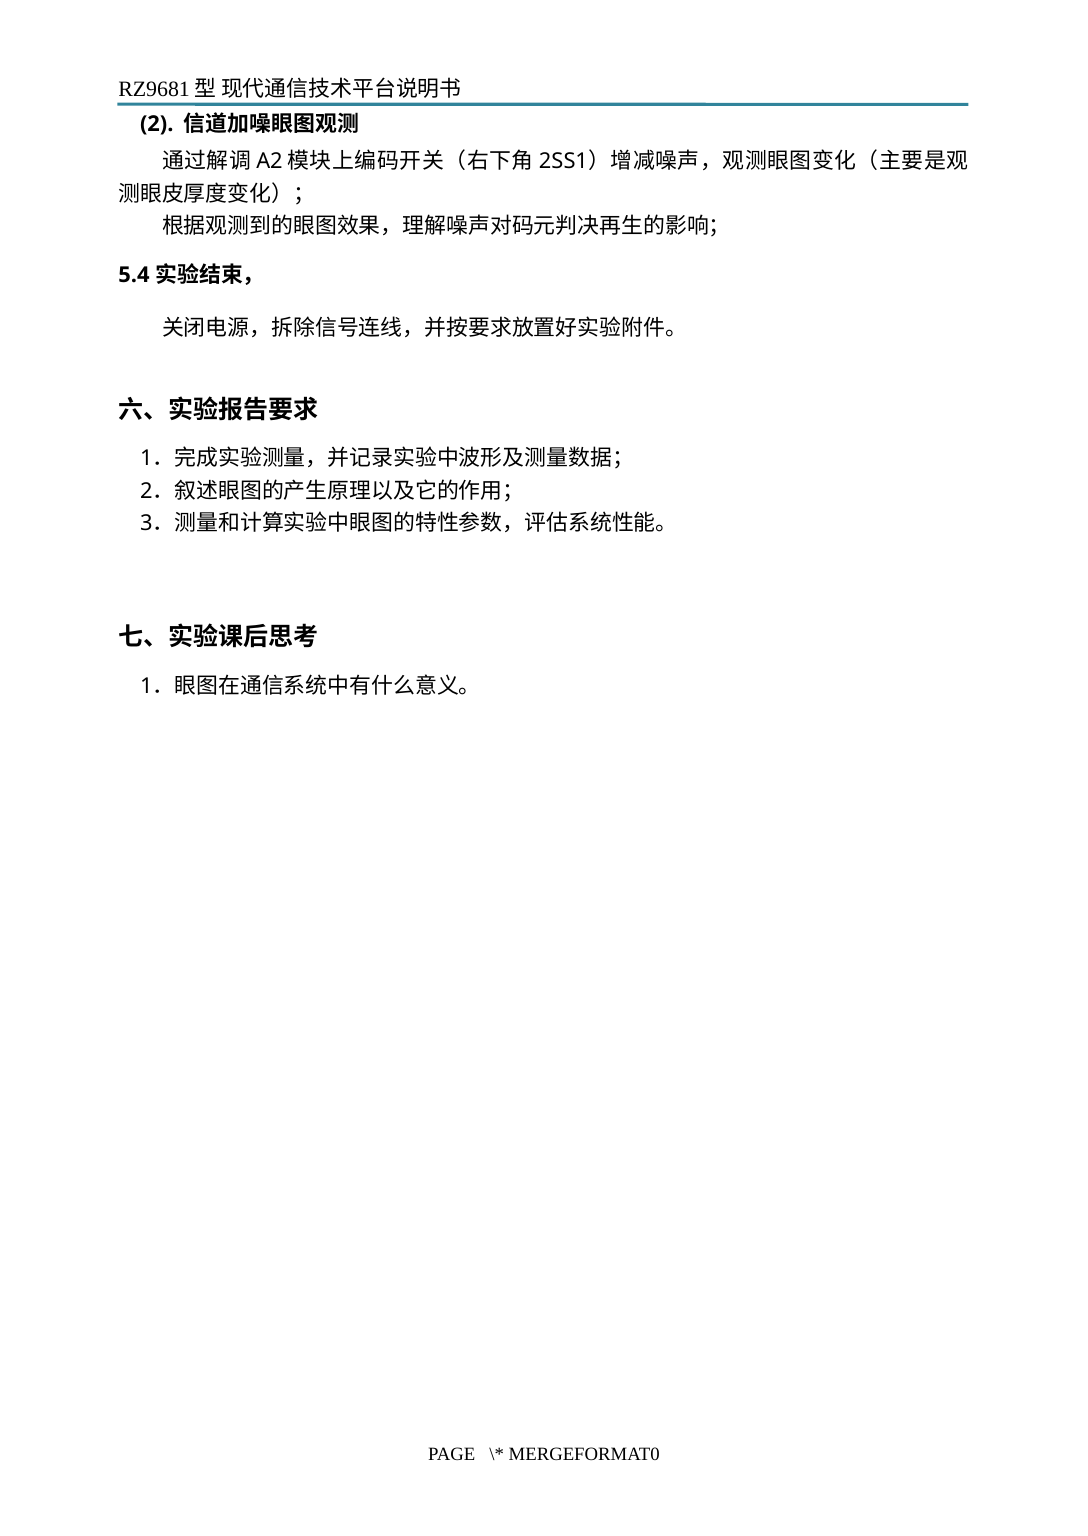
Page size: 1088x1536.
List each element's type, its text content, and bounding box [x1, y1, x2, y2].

text 根据观测到的眼图效果，理解噪声对码元判决再生的影响； [118, 208, 969, 240]
text 3．测量和计算实验中眼图的特性参数，评估系统性能。 [118, 505, 969, 537]
list 信道加噪眼图观测 [140, 105, 969, 138]
text 通过解调A2模块上编码开关（右下角2SS1）增减噪声，观测眼图变化（主要是观测眼皮厚度变化）； [118, 143, 969, 208]
text 1．完成实验测量，并记录实验中波形及测量数据； [118, 440, 969, 472]
text 六、实验报告要求 [118, 375, 969, 440]
text 5.4 实验结束， [118, 256, 969, 289]
text 2．叙述眼图的产生原理以及它的作用； [118, 472, 969, 505]
text 关闭电源，拆除信号连线，并按要求放置好实验附件。 [118, 310, 969, 342]
text 1．眼图在通信系统中有什么意义。 [118, 667, 969, 700]
text 七、实验课后思考 [118, 602, 969, 667]
